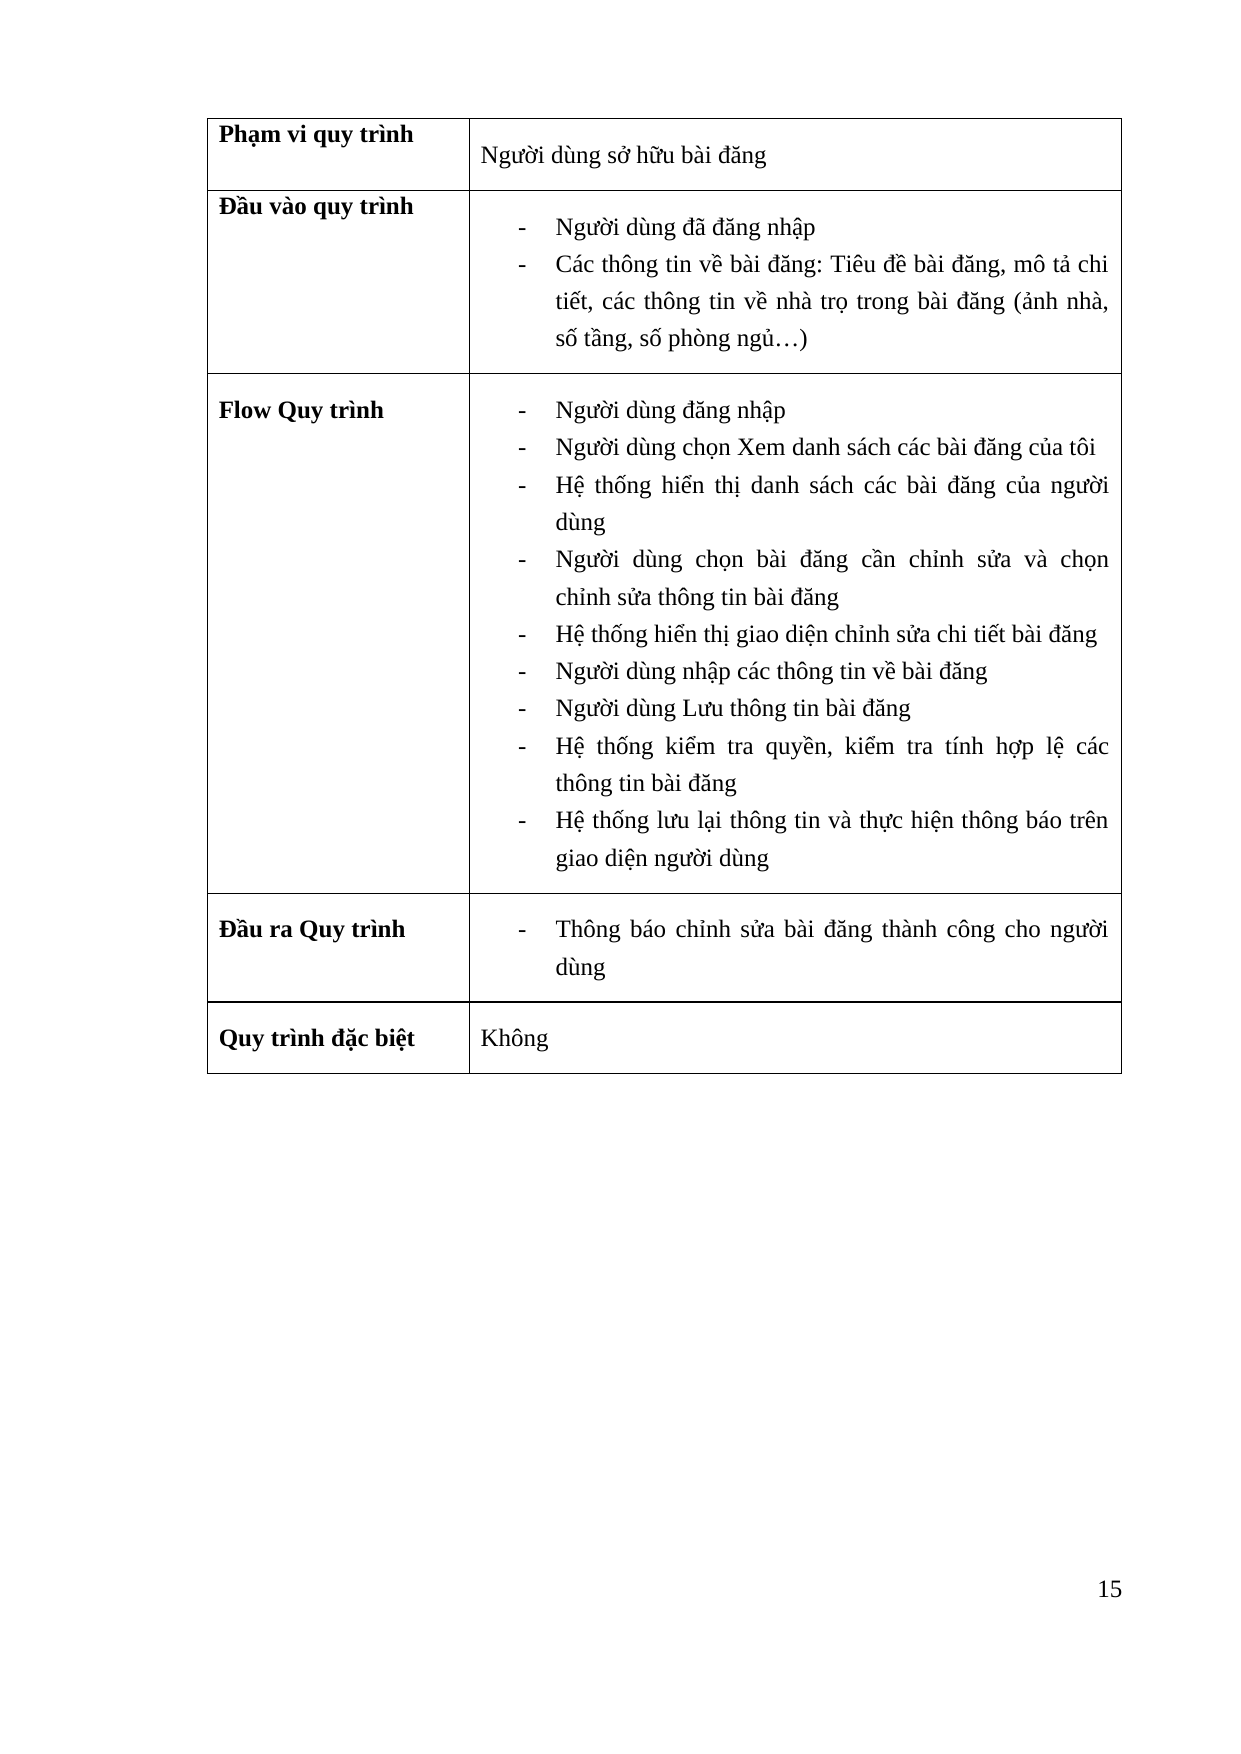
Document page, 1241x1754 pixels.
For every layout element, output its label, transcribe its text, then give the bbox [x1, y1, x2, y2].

table_cell Phạm vi quy trình [208, 119, 469, 190]
table_cell Không [470, 1003, 1121, 1073]
table_cell Flow Quy trình [208, 374, 469, 892]
table_cell Đầu vào quy trình [208, 191, 469, 373]
table_cell Người dùng đã đăng nhập Các thông tin về bài đăng: Tiêu đề bài đăng, mô tả chi tiết, các thông tin về nhà trọ trong bài đăng (ảnh nhà, số tầng, số phòng ngủ…) [470, 191, 1121, 373]
table_cell Đầu ra Quy trình [208, 894, 469, 1001]
table_cell Người dùng đăng nhập Người dùng chọn Xem danh sách các bài đăng của tôi Hệ thống hiển thị danh sách các bài đăng của người dùng Người dùng chọn bài đăng cần chỉnh sửa và chọn chỉnh sửa thông tin bài đăng Hệ thống hiển thị giao diện chỉnh sửa chi tiết bài đăng Người dùng nhập các thông tin về bài đăng Người dùng Lưu thông tin bài đăng Hệ thống kiểm tra quyền, kiểm tra tính hợp lệ các thông tin bài đăng Hệ thống lưu lại thông tin và thực hiện thông báo trên giao diện người dùng [470, 374, 1121, 892]
table_cell Người dùng sở hữu bài đăng [470, 119, 1121, 190]
table_cell Thông báo chỉnh sửa bài đăng thành công cho người dùng [470, 894, 1121, 1001]
table_cell Quy trình đặc biệt [208, 1003, 469, 1073]
